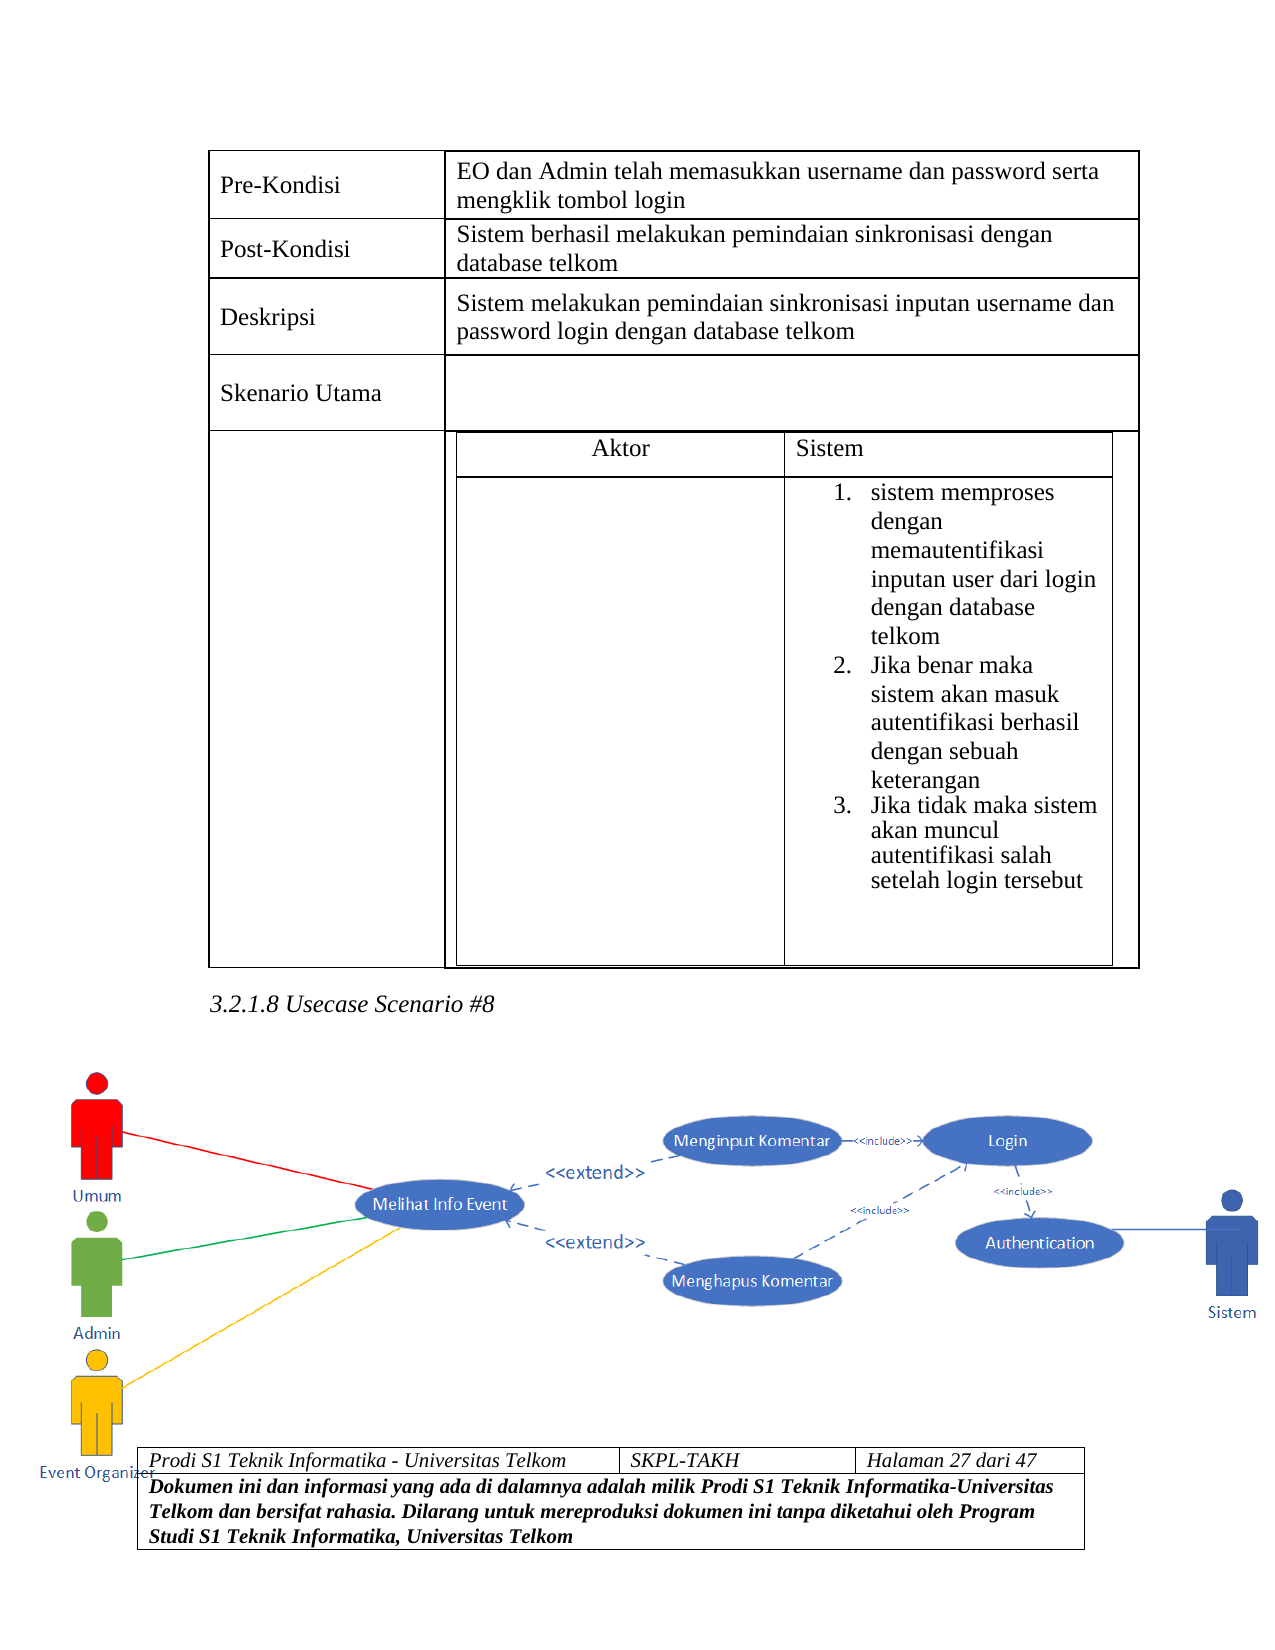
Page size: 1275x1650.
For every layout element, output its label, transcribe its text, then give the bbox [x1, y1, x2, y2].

table_cell [446, 356, 1138, 430]
table_cell Sistem berhasil melakukan pemindaian sinkronisasi dengan database telkom [446, 220, 1138, 277]
table_cell EO dan Admin telah memasukkan username dan password serta mengklik tombol login [446, 152, 1138, 217]
table_cell [210, 431, 444, 967]
picture [138, 1448, 619, 1473]
picture [26, 1071, 1268, 1492]
picture [856, 1448, 1084, 1473]
picture [620, 1448, 855, 1473]
subtitle Usecase Scenario #8 [210, 994, 1140, 1017]
table_cell Sistem melakukan pemindaian sinkronisasi inputan username dan password login dengan database telkom [446, 279, 1138, 354]
table_cell Deskripsi [210, 279, 444, 354]
picture [153, 1480, 159, 1492]
picture [138, 1474, 1084, 1492]
table_cell [446, 432, 1138, 967]
table_cell Post-Kondisi [210, 219, 444, 277]
table_cell Skenario Utama [210, 355, 444, 430]
table_cell Pre-Kondisi [210, 151, 444, 217]
